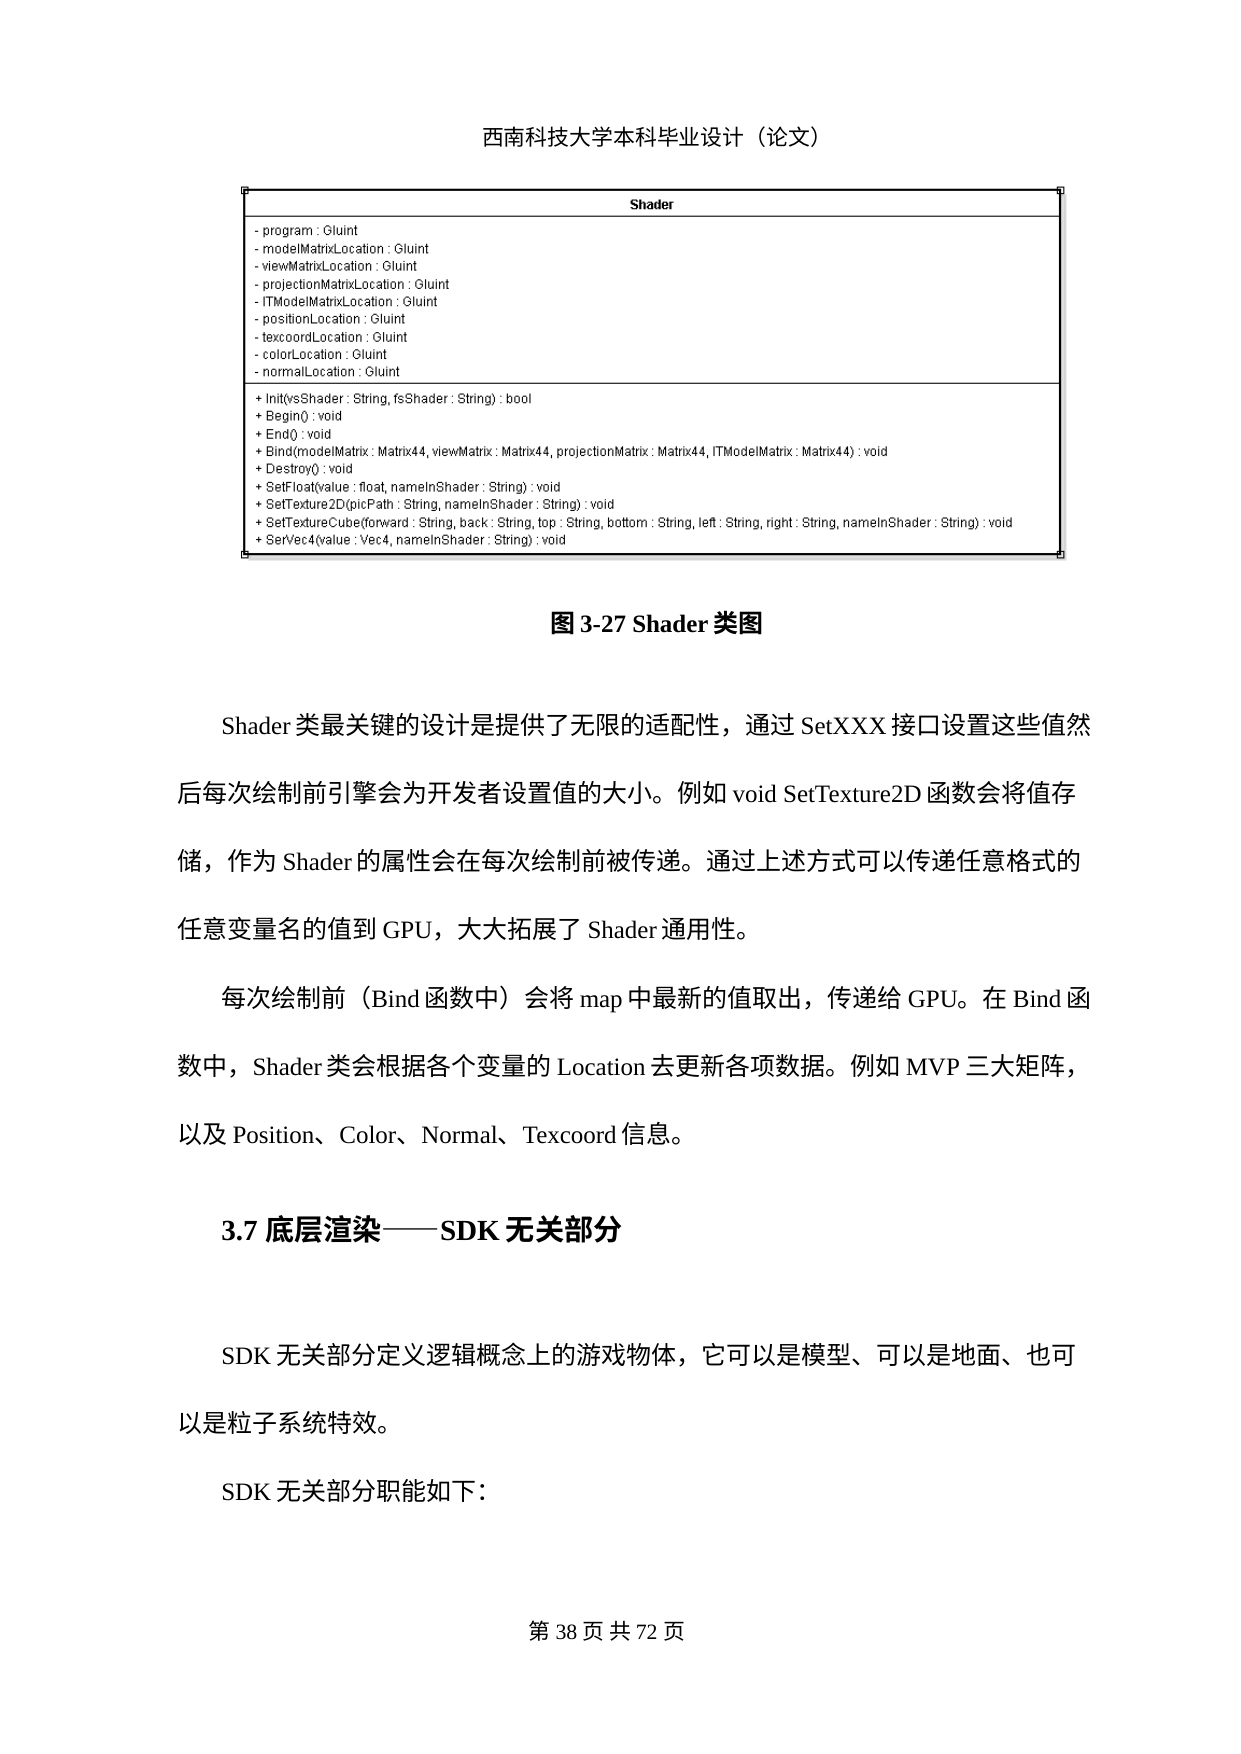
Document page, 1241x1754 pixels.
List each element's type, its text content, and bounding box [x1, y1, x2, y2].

text SDK无关部分职能如下： [177, 1456, 1093, 1524]
text 每次绘制前（Bind函数中）会将map中最新的值取出，传递给GPU。在Bind函数中，Shader类会根据各个变量的Location去更新各项数据。例如MVP三大矩阵，以及Position、Color、Normal、Texcoord信息。 [177, 962, 1093, 1166]
text SDK无关部分定义逻辑概念上的游戏物体，它可以是模型、可以是地面、也可以是粒子系统特效。 [177, 1319, 1093, 1456]
subtitle 3.7 底层渲染——SDK无关部分 [177, 1193, 1093, 1262]
text 图3-27 Shader类图 [177, 587, 1093, 656]
picture [241, 178, 1073, 566]
text Shader类最关键的设计是提供了无限的适配性，通过SetXXX接口设置这些值然后每次绘制前引擎会为开发者设置值的大小。例如void SetTexture2D函数会将值存储，作为Shader的属性会在每次绘制前被传递。通过上述方式可以传递任意格式的任意变量名的值到GPU，大大拓展了Shader通用性。 [177, 689, 1093, 962]
